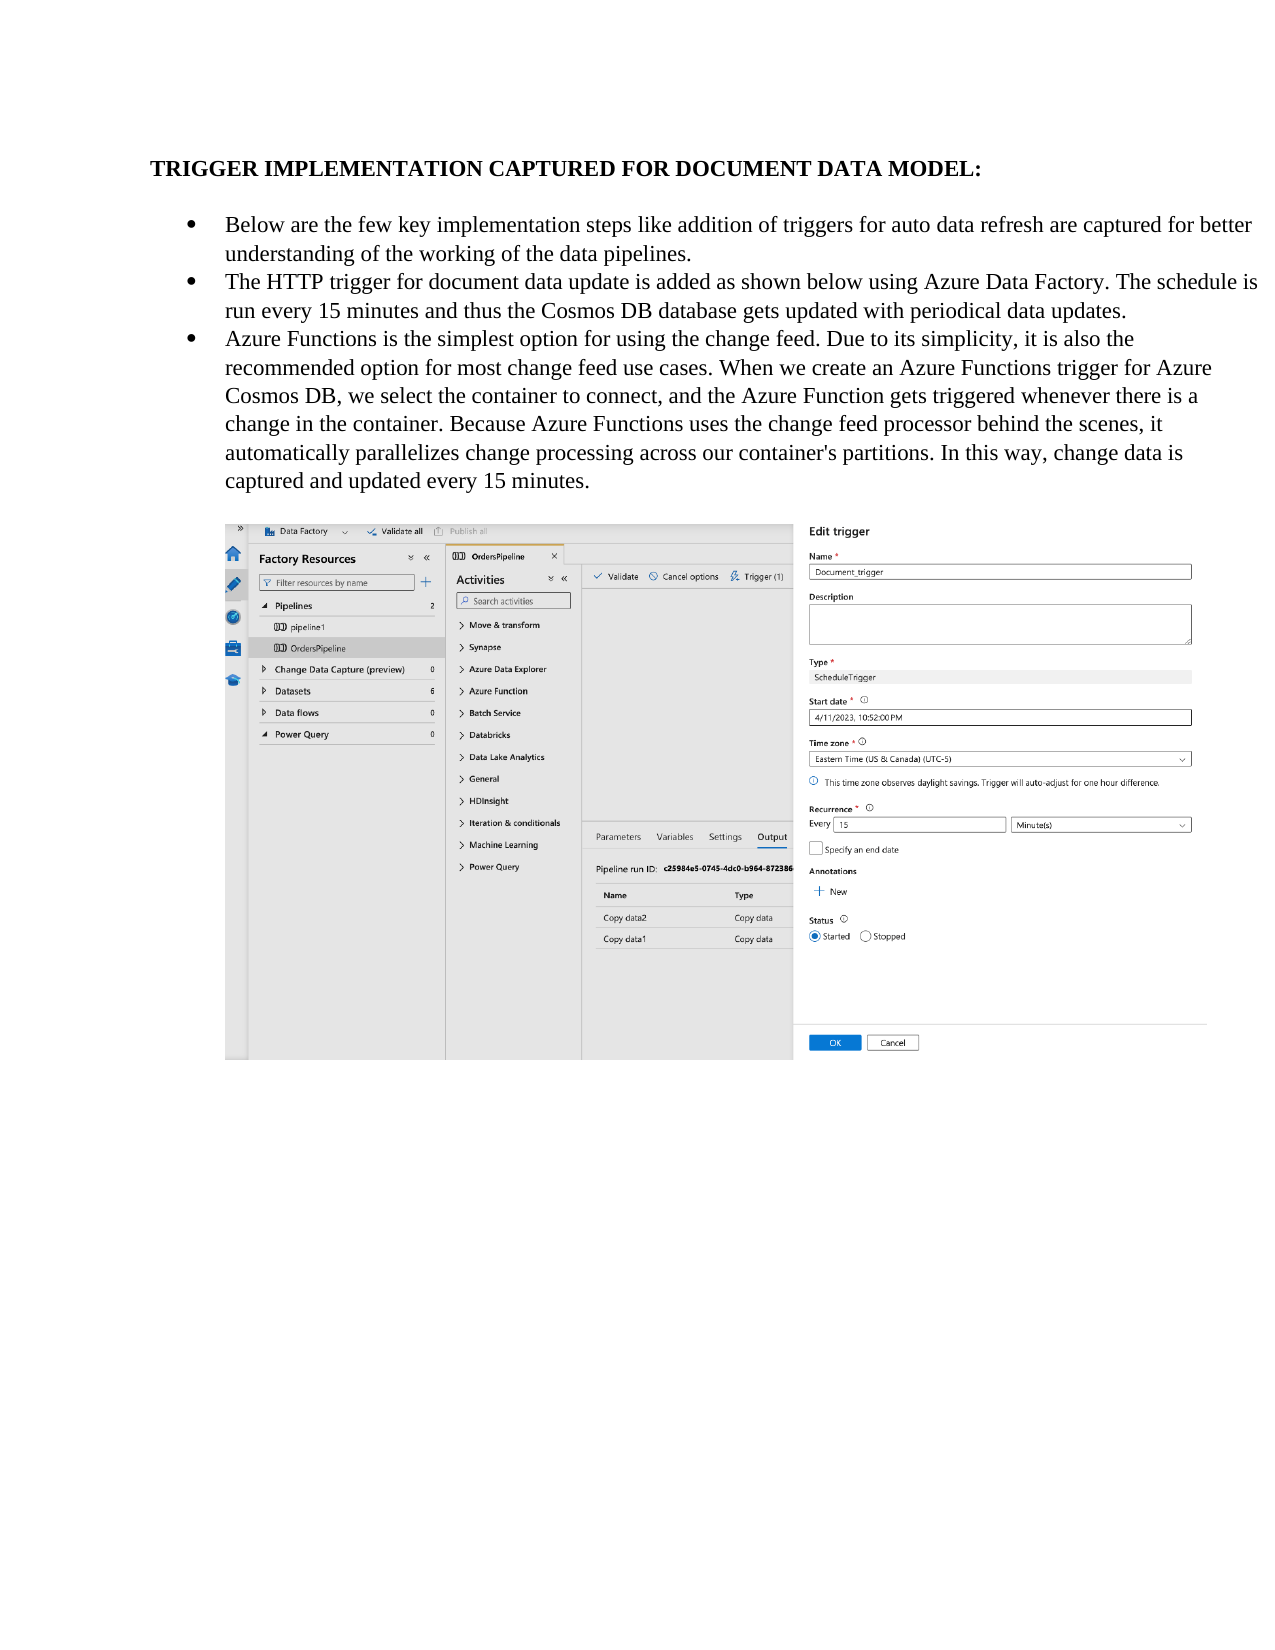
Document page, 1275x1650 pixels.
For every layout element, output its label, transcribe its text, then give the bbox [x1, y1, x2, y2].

text TRIGGER IMPLEMENTATION CAPTURED FOR DOCUMENT DATA MODEL: [150, 154, 1264, 181]
list Azure Functions is the simplest option for using the change feed. Due to its simplicity, it is also the recommended option for most change feed use cases. When we create an Azure Functions trigger for Azure Cosmos DB, we select the container to connect, and the Azure Function gets triggered whenever there is a change in the container. Because Azure Functions uses the change feed processor behind the scenes, it automatically parallelizes change processing across our container's partitions. In this way, change data is captured and updated every 15 minutes. [187, 325, 1264, 494]
picture [225, 524, 1207, 1060]
list The HTTP trigger for document data update is added as shown below using Azure Data Factory. The schedule is run every 15 minutes and thus the Cosmos DB database gets updated with periodical data updates. [187, 268, 1264, 323]
list Below are the few key implementation steps like addition of triggers for auto data refresh are captured for better understanding of the working of the data pipelines. [187, 211, 1264, 266]
